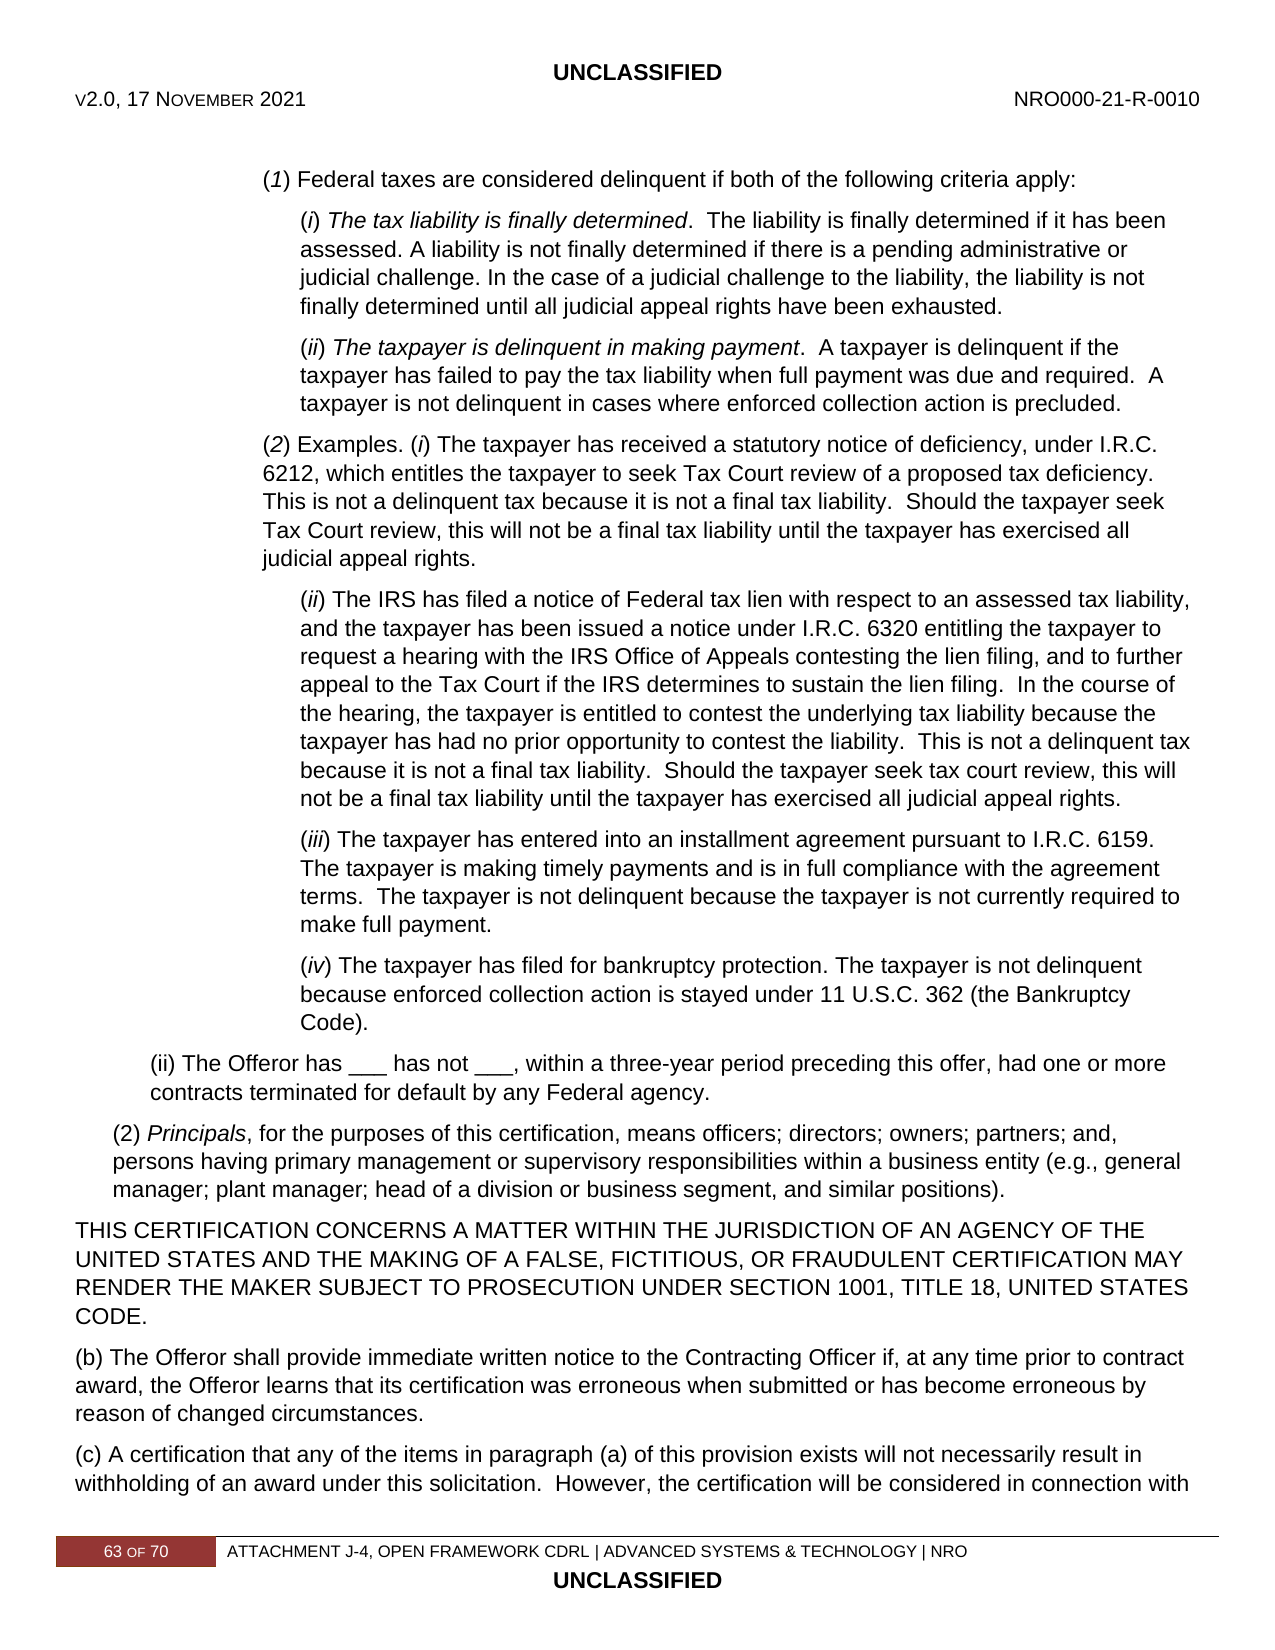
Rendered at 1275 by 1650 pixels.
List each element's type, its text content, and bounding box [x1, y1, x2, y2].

text THIS CERTIFICATION CONCERNS A MATTER WITHIN THE JURISDICTION OF AN AGENCY OF THE UNITED STATES AND THE MAKING OF A FALSE, FICTITIOUS, OR FRAUDULENT CERTIFICATION MAY RENDER THE MAKER SUBJECT TO PROSECUTION UNDER SECTION 1001, TITLE 18, UNITED STATES CODE. [75, 1217, 1200, 1329]
text (b) The Offeror shall provide immediate written notice to the Contracting Officer if, at any time prior to contract award, the Offeror learns that its certification was erroneous when submitted or has become erroneous by reason of changed circumstances. [75, 1343, 1200, 1427]
text (iii) The taxpayer has entered into an installment agreement pursuant to I.R.C. 6159. The taxpayer is making timely payments and is in full compliance with the agreement terms. The taxpayer is not delinquent because the taxpayer is not currently required to make full payment. [300, 826, 1200, 938]
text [75, 1441, 1200, 1496]
text (ii) The IRS has filed a notice of Federal tax lien with respect to an assessed tax liability, and the taxpayer has been issued a notice under I.R.C. 6320 entitling the taxpayer to request a hearing with the IRS Office of Appeals contesting the lien filing, and to further appeal to the Tax Court if the IRS determines to sustain the lien filing. In the course of the hearing, the taxpayer is entitled to contest the underlying tax liability because the taxpayer has had no prior opportunity to contest the liability. This is not a delinquent tax because it is not a final tax liability. Should the taxpayer seek tax court review, this will not be a final tax liability until the taxpayer has exercised all judicial appeal rights. [300, 586, 1200, 811]
text (i) The tax liability is finally determined. The liability is finally determined if it has been assessed. A liability is not finally determined if there is a pending administrative or judicial challenge. In the case of a judicial challenge to the liability, the liability is not finally determined until all judicial appeal rights have been exhausted. [300, 207, 1200, 319]
text (ii) The taxpayer is delinquent in making payment. A taxpayer is delinquent if the taxpayer has failed to pay the tax liability when full payment was due and required. A taxpayer is not delinquent in cases where enforced collection action is precluded. [300, 333, 1200, 417]
text (ii) The Offeror has ___ has not ___, within a three-year period preceding this offer, had one or more contracts terminated for default by any Federal agency. [150, 1050, 1200, 1105]
text (2) Principals, for the purposes of this certification, means officers; directors; owners; partners; and, persons having primary management or supervisory responsibilities within a business entity (e.g., general manager; plant manager; head of a division or business segment, and similar positions). [112, 1119, 1200, 1203]
text (1) Federal taxes are considered delinquent if both of the following criteria apply: [262, 166, 1200, 193]
text (2) Examples. (i) The taxpayer has received a statutory notice of deficiency, under I.R.C. 6212, which entitles the taxpayer to seek Tax Court review of a proposed tax deficiency. This is not a delinquent tax because it is not a final tax liability. Should the taxpayer seek Tax Court review, this will not be a final tax liability until the taxpayer has exercised all judicial appeal rights. [262, 431, 1200, 571]
text (iv) The taxpayer has filed for bankruptcy protection. The taxpayer is not delinquent because enforced collection action is stayed under 11 U.S.C. 362 (the Bankruptcy Code). [300, 952, 1200, 1036]
